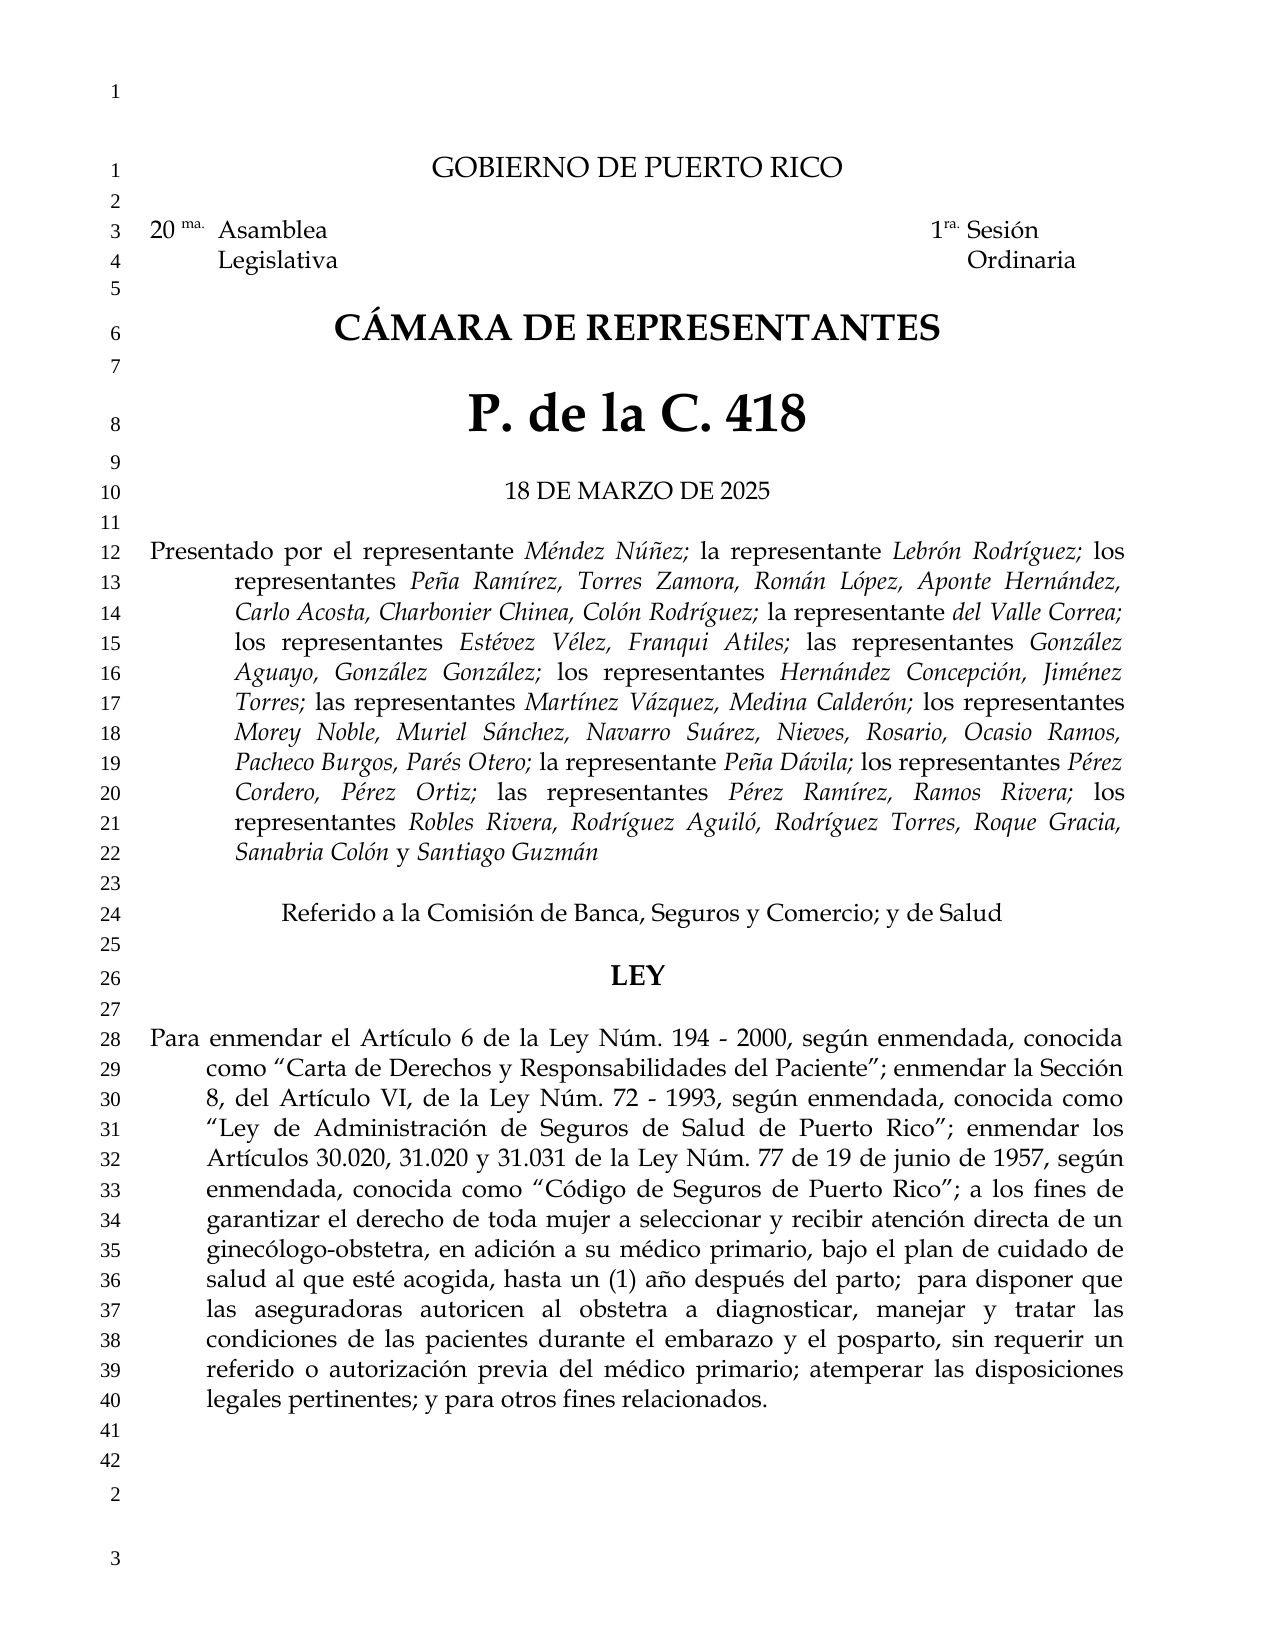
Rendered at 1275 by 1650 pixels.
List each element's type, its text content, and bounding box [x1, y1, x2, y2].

text Referido a la Comisión de Banca, Seguros y Comercio; y de Salud [159, 898, 1125, 928]
text Presentado por el representante Méndez Núñez; la representante Lebrón Rodríguez; los representantes Peña Ramírez, Torres Zamora, Román López, Aponte Hernández, Carlo Acosta, Charbonier Chinea, Colón Rodríguez; la representante del Valle Correa; los representantes Estévez Vélez, Franqui Atiles; las representantes González Aguayo, González González; los representantes Hernández Concepción, Jiménez Torres; las representantes Martínez Vázquez, Medina Calderón; los representantes Morey Noble, Muriel Sánchez, Navarro Suárez, Nieves, Rosario, Ocasio Ramos, Pacheco Burgos, Parés Otero; la representante Peña Dávila; los representantes Pérez Cordero, Pérez Ortiz; las representantes Pérez Ramírez, Ramos Rivera; los representantes Robles Rivera, Rodríguez Aguiló, Rodríguez Torres, Roque Gracia, Sanabria Colón y Santiago Guzmán [150, 537, 1125, 868]
text P. de la C. 418 [150, 381, 1125, 446]
text Legislativa Ordinaria [150, 245, 1125, 276]
text 18 DE MARZO DE 2025 [150, 476, 1125, 506]
text GOBIERNO DE PUERTO RICO [150, 150, 1125, 185]
text CÁMARA DE REPRESENTANTES [150, 306, 1125, 351]
text Para enmendar el Artículo 6 de la Ley Núm. 194 - 2000, según enmendada, conocida como “Carta de Derechos y Responsabilidades del Paciente”; enmendar la Sección 8, del Artículo VI, de la Ley Núm. 72 - 1993, según enmendada, conocida como “Ley de Administración de Seguros de Salud de Puerto Rico”; enmendar los Artículos 30.020, 31.020 y 31.031 de la Ley Núm. 77 de 19 de junio de 1957, según enmendada, conocida como “Código de Seguros de Puerto Rico”; a los fines de garantizar el derecho de toda mujer a seleccionar y recibir atención directa de un ginecólogo-obstetra, en adición a su médico primario, bajo el plan de cuidado de salud al que esté acogida, hasta un (1) año después del parto; para disponer que las aseguradoras autoricen al obstetra a diagnosticar, manejar y tratar las condiciones de las pacientes durante el embarazo y el posparto, sin requerir un referido o autorización previa del médico primario; atemperar las disposiciones legales pertinentes; y para otros fines relacionados. [150, 1023, 1125, 1415]
text LEY [150, 958, 1125, 993]
text 20 ma. Asamblea 1ra. Sesión [150, 215, 1125, 245]
